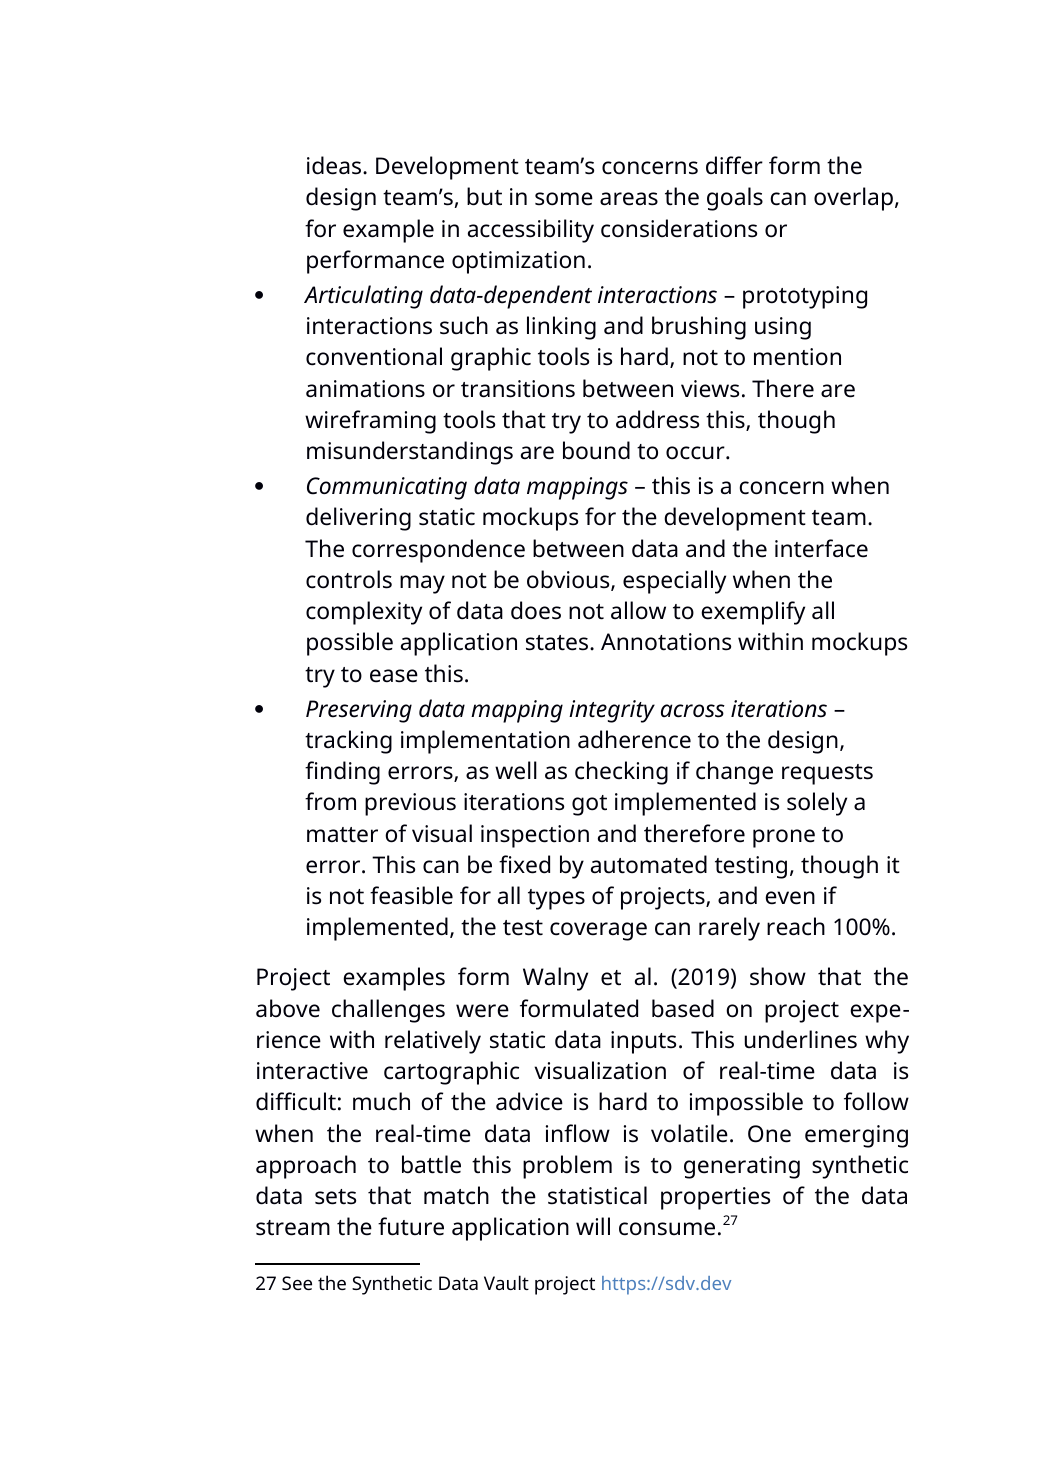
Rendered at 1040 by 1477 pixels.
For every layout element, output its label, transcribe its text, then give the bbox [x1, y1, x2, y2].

list Communicating data mappings – this is a concern when delivering static mockups for the development team. The correspondence between data and the interface controls may not be obvious, especially when the complexity of data does not allow to exemplify all possible application states. Annotations within mockups try to ease this. [255, 470, 910, 689]
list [255, 150, 910, 275]
text Project examples form Walny et al. (2019) show that the above challenges were formulated based on project experience with relatively static data inputs. This underlines why interactive cartographic visualization of real-time data is difficult: much of the advice is hard to impossible to follow when the real-time data inflow is volatile. One emerging approach to battle this problem is to generating synthetic data sets that match the statistical properties of the data stream the future application will consume. [255, 961, 910, 1242]
list Articulating data-dependent interactions – prototyping interactions such as linking and brushing using conventional graphic tools is hard, not to mention animations or transitions between views. There are wireframing tools that try to address this, though misunderstandings are bound to occur. [255, 279, 910, 466]
list Preserving data mapping integrity across iterations – tracking implementation adherence to the design, finding errors, as well as checking if change requests from previous iterations got implemented is solely a matter of visual inspection and therefore prone to error. This can be fixed by automated testing, though it is not feasible for all types of projects, and even if implemented, the test coverage can rarely reach 100%. [255, 692, 910, 942]
